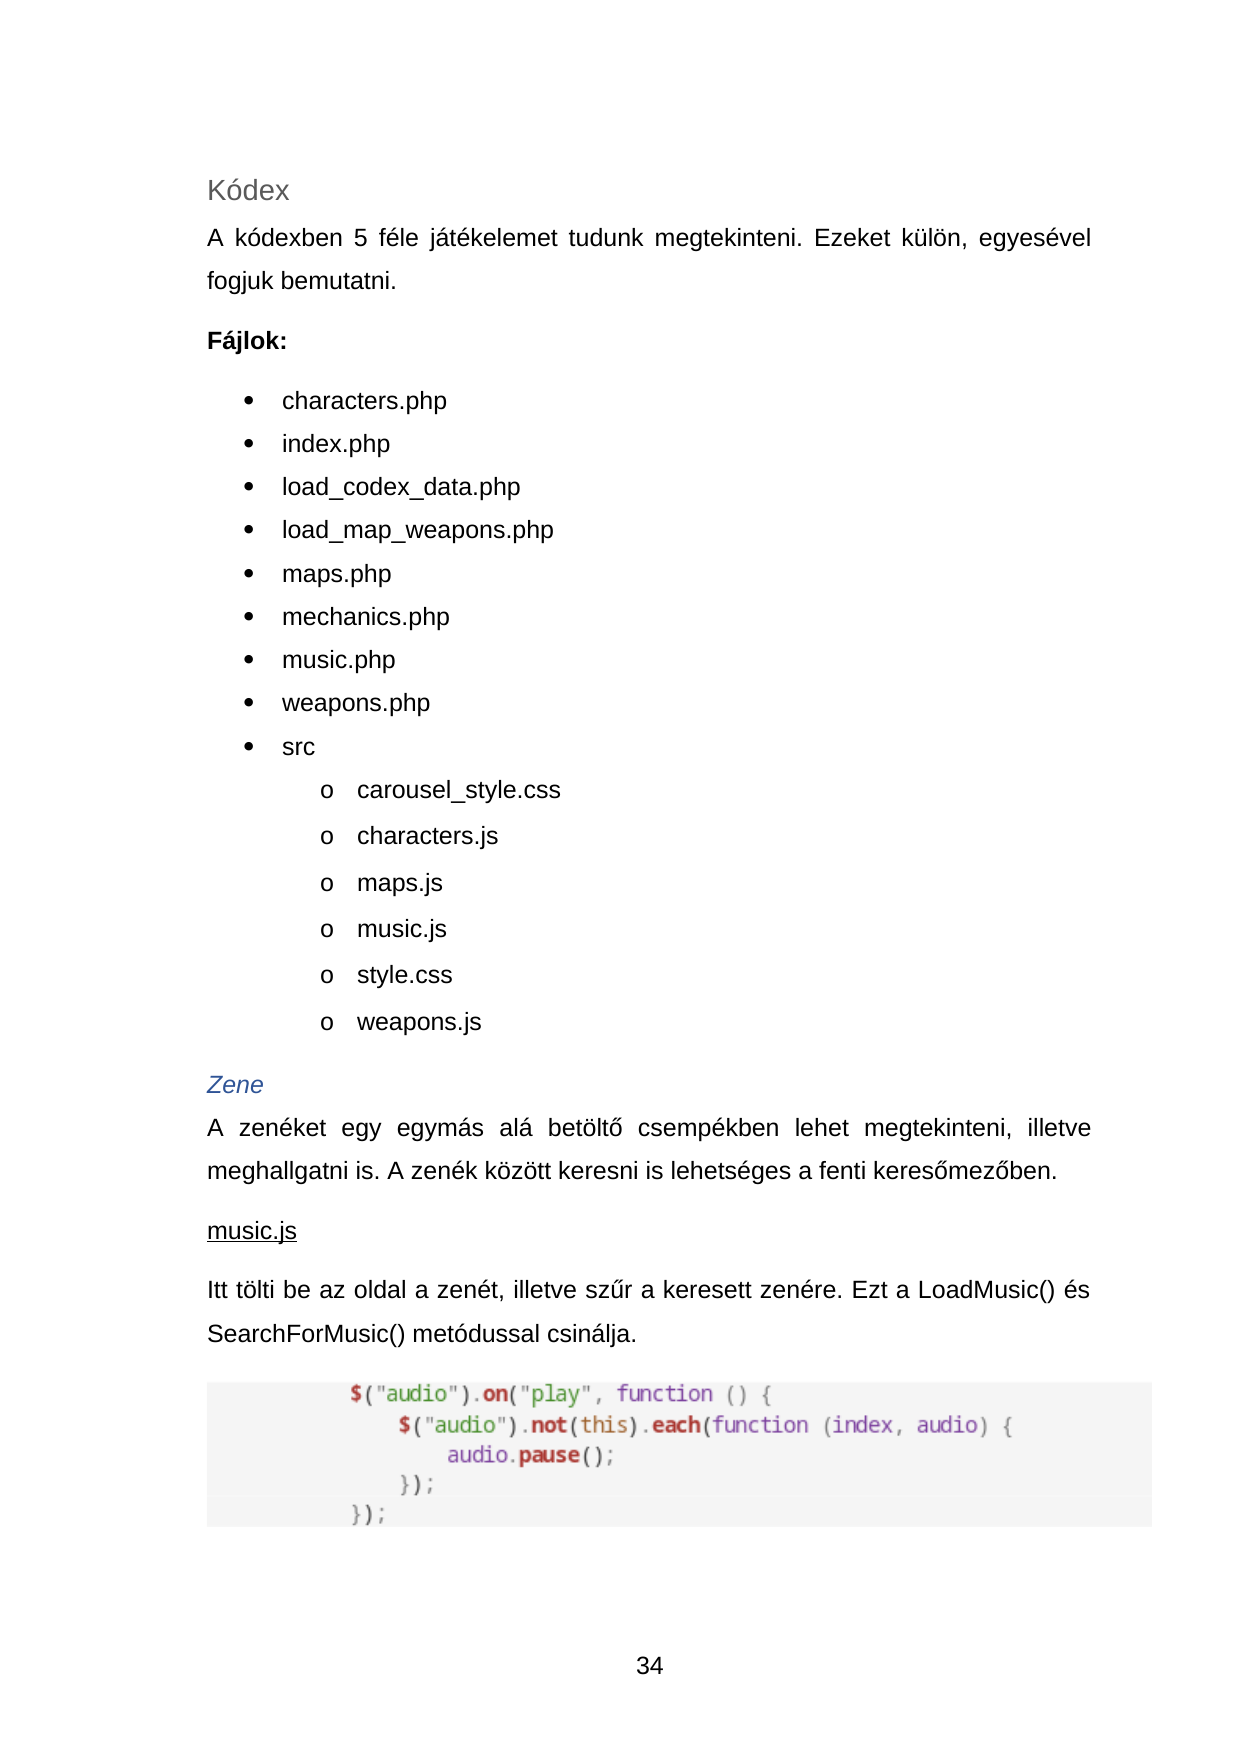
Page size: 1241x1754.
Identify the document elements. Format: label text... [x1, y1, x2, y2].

subtitle Zene [207, 1069, 1092, 1098]
list music.js [319, 914, 1092, 945]
list carousel_style.css [319, 775, 1092, 806]
list maps.php [244, 559, 1092, 587]
list maps.js [319, 867, 1092, 898]
list load_map_weapons.php [244, 515, 1092, 544]
text A zenéket egy egymás alá betöltő csempékben lehet megtekinteni, illetve meghallgatni is. A zenék között keresni is lehetséges a fenti keresőmezőben. [207, 1113, 1092, 1184]
list weapons.php [244, 688, 1092, 717]
list characters.php [244, 386, 1092, 414]
list mechanics.php [244, 602, 1092, 631]
list load_codex_data.php [244, 472, 1092, 501]
text A kódexben 5 féle játékelemet tudunk megtekinteni. Ezeket külön, egyesével fogjuk bemutatni. [207, 223, 1092, 295]
text Fájlok: [207, 326, 1092, 355]
list characters.js [319, 821, 1092, 852]
text Itt tölti be az oldal a zenét, illetve szűr a keresett zenére. Ezt a LoadMusic() és SearchForMusic() metódussal csinálja. [207, 1275, 1092, 1347]
text music.js [207, 1216, 1092, 1244]
list music.php [244, 645, 1092, 674]
list src [244, 732, 1092, 760]
list index.php [244, 429, 1092, 458]
list weapons.js [319, 1007, 1092, 1037]
list style.css [319, 960, 1092, 991]
subtitle Kódex [207, 173, 1092, 206]
